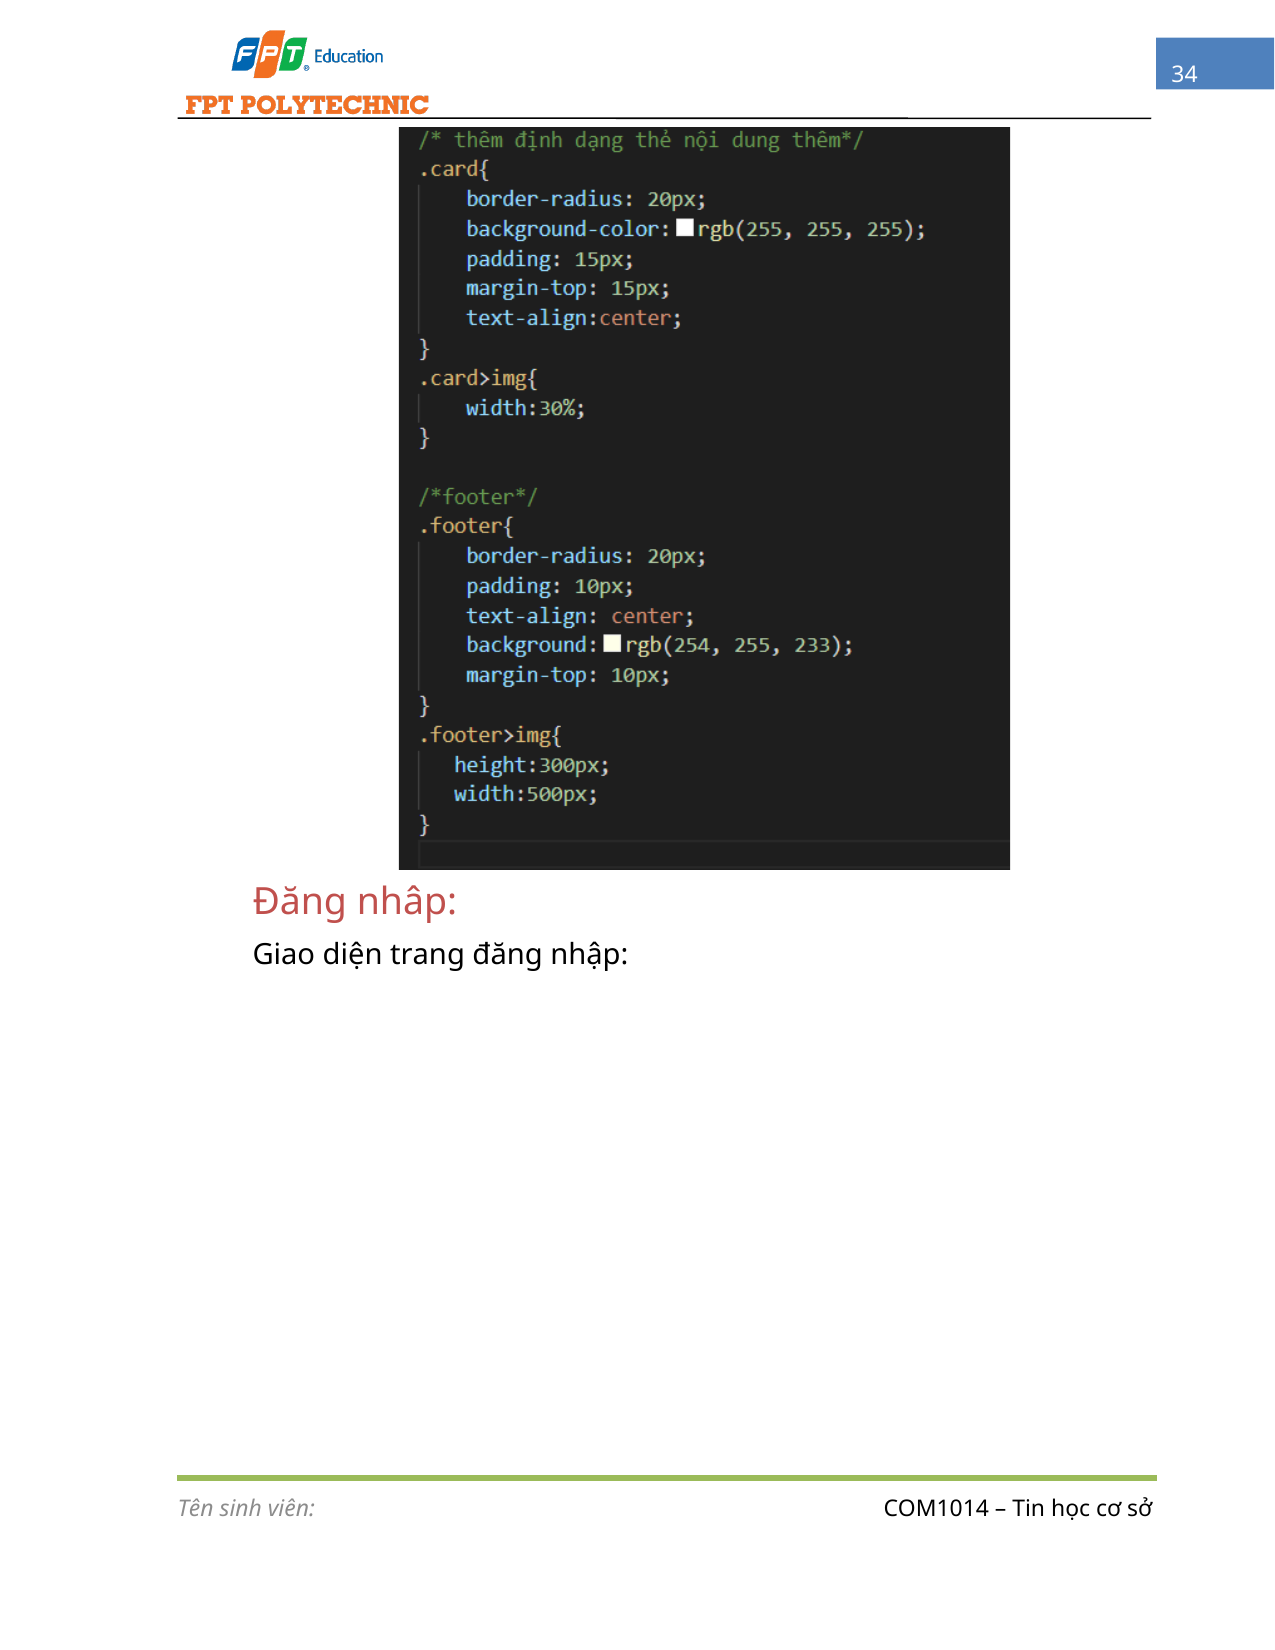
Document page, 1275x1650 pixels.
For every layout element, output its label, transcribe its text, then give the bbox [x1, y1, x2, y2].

picture [177, 22, 437, 122]
list Giao diện trang đăng nhập: [252, 933, 1157, 973]
picture [398, 127, 1011, 870]
list Đăng nhâp: [252, 874, 1157, 925]
